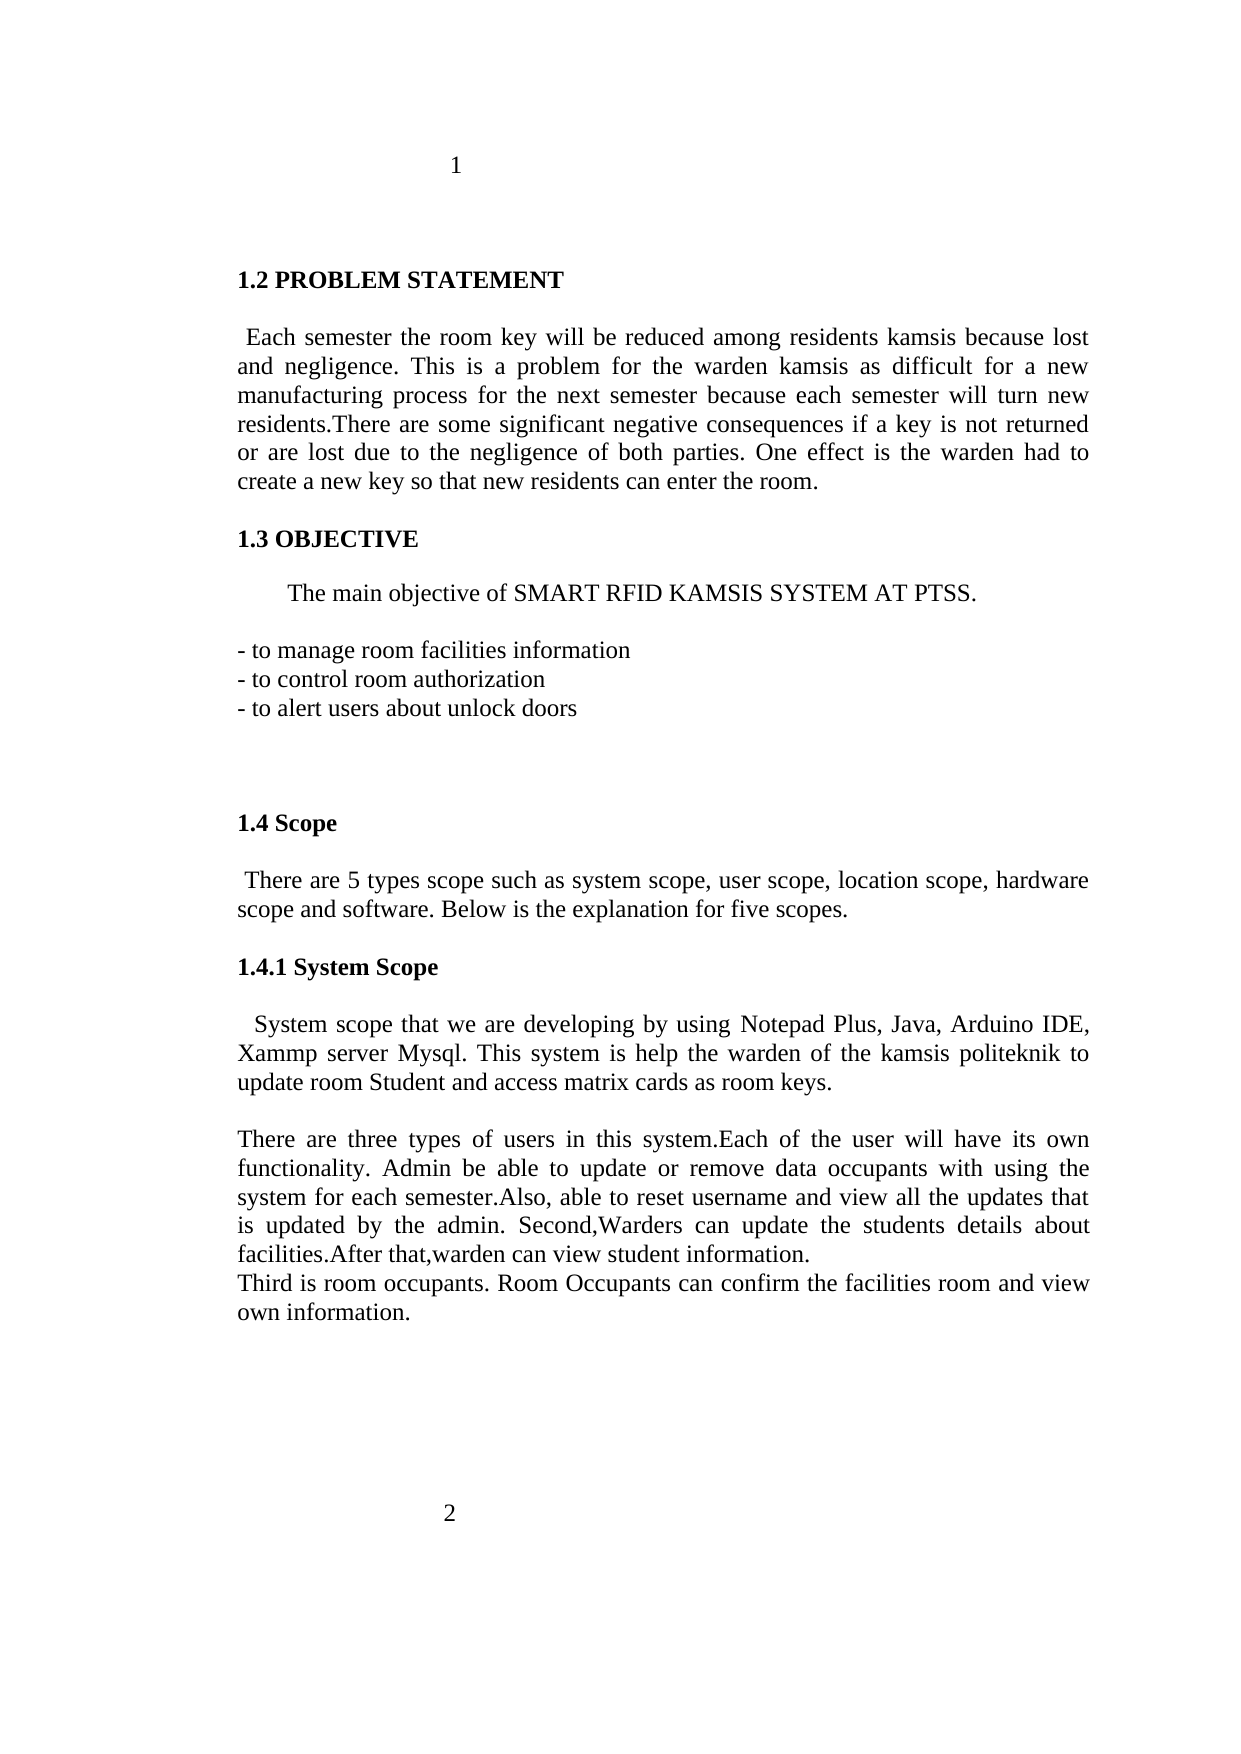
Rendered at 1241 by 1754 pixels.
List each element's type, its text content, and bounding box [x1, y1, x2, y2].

text 1 [237, 150, 1090, 179]
text - to control room authorization [237, 664, 1090, 693]
text There are 5 types scope such as system scope, user scope, location scope, hardware scope and software. Below is the explanation for five scopes. [237, 865, 1090, 923]
text 1.2 PROBLEM STATEMENT [237, 265, 1090, 294]
text Each semester the room key will be reduced among residents kamsis because lost and negligence. This is a problem for the warden kamsis as difficult for a new manufacturing process for the next semester because each semester will turn new residents.There are some significant negative consequences if a key is not returned or are lost due to the negligence of both parties. One effect is the warden had to create a new key so that new residents can enter the room. [237, 322, 1090, 495]
text The main objective of SMART RFID KAMSIS SYSTEM AT PTSS. [237, 578, 1090, 607]
text Third is room occupants. Room Occupants can confirm the facilities room and view own information. [237, 1268, 1090, 1325]
text System scope that we are developing by using Notepad Plus, Java, Arduino IDE, Xammp server Mysql. This system is help the warden of the kamsis politeknik to update room Student and access matrix cards as room keys. [237, 1009, 1090, 1095]
text 1.3 OBJECTIVE [237, 524, 1090, 552]
text There are three types of users in this system.Each of the user will have its own functionality. Admin be able to update or remove data occupants with using the system for each semester.Also, able to reset username and view all the updates that is updated by the admin. Second,Warders can update the students details about facilities.After that,warden can view student information. [237, 1124, 1090, 1268]
text - to manage room facilities information [237, 635, 1090, 664]
text 1.4.1 System Scope [237, 952, 1090, 980]
text - to alert users about unlock doors [237, 693, 1090, 722]
text 1.4 Scope [237, 808, 1090, 837]
text 2 [237, 1498, 1090, 1527]
